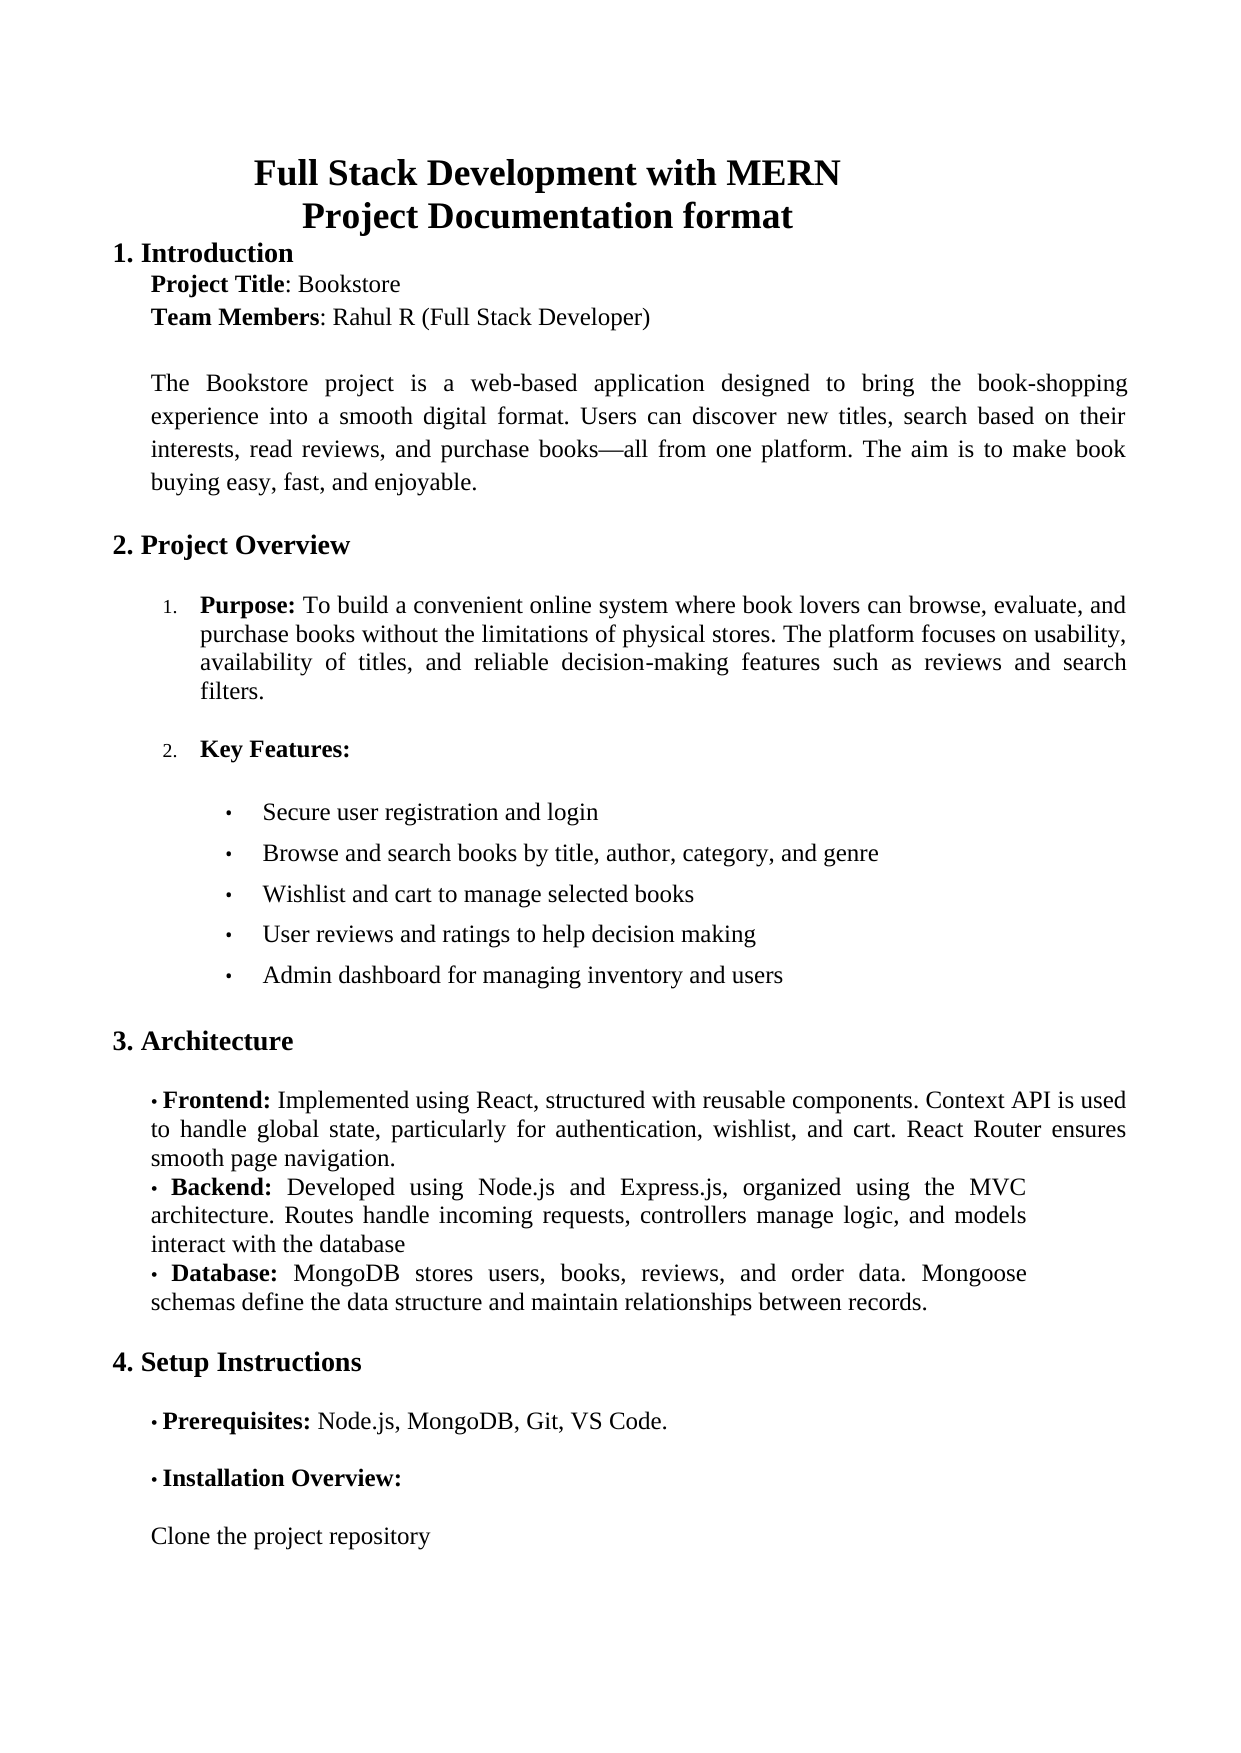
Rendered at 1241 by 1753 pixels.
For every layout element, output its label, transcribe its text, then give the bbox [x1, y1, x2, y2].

text • Backend: Developed using Node.js and Express.js, organized using the MVC architecture. Routes handle incoming requests, controllers manage logic, and models interact with the database [151, 1172, 1027, 1258]
text • Prerequisites: Node.js, MongoDB, Git, VS Code. [151, 1406, 1076, 1435]
text The Bookstore project is a web‑based application designed to bring the book‑shopping experience into a smooth digital format. Users can discover new titles, search based on their interests, read reviews, and purchase books—all from one platform. The aim is to make book buying easy, fast, and enjoyable. [151, 368, 1128, 496]
list User reviews and ratings to help decision making [225, 914, 1128, 954]
list Secure user registration and login [225, 792, 1128, 833]
text Project Documentation format [112, 193, 982, 236]
text • Installation Overview: [151, 1464, 1076, 1493]
list Wishlist and cart to manage selected books [225, 873, 1128, 914]
text • Frontend: Implemented using React, structured with reusable components. Context API is used to handle global state, particularly for authentication, wishlist, and cart. React Router ensures smooth page navigation. [151, 1086, 1128, 1172]
text Team Members: Rahul R (Full Stack Developer) [151, 302, 1128, 330]
list Admin dashboard for managing inventory and users [225, 954, 1128, 995]
list Browse and search books by title, author, category, and genre [225, 833, 1128, 873]
text 1. Introduction [112, 236, 982, 269]
text 4. Setup Instructions [112, 1345, 1128, 1378]
text • Database: MongoDB stores users, books, reviews, and order data. Mongoose schemas define the data structure and maintain relationships between records. [151, 1258, 1027, 1316]
text 3. Architecture [112, 1024, 1128, 1057]
list Key Features: [162, 734, 925, 763]
text Clone the project repository [151, 1521, 1076, 1550]
text 2. Project Overview [112, 528, 1128, 561]
text Full Stack Development with MERN [112, 150, 982, 193]
list Purpose: To build a convenient online system where book lovers can browse, evaluate, and purchase books without the limitations of physical stores. The platform focuses on usability, availability of titles, and reliable decision‑making features such as reviews and search filters. [162, 590, 1128, 705]
text Project Title: Bookstore [151, 269, 1128, 297]
